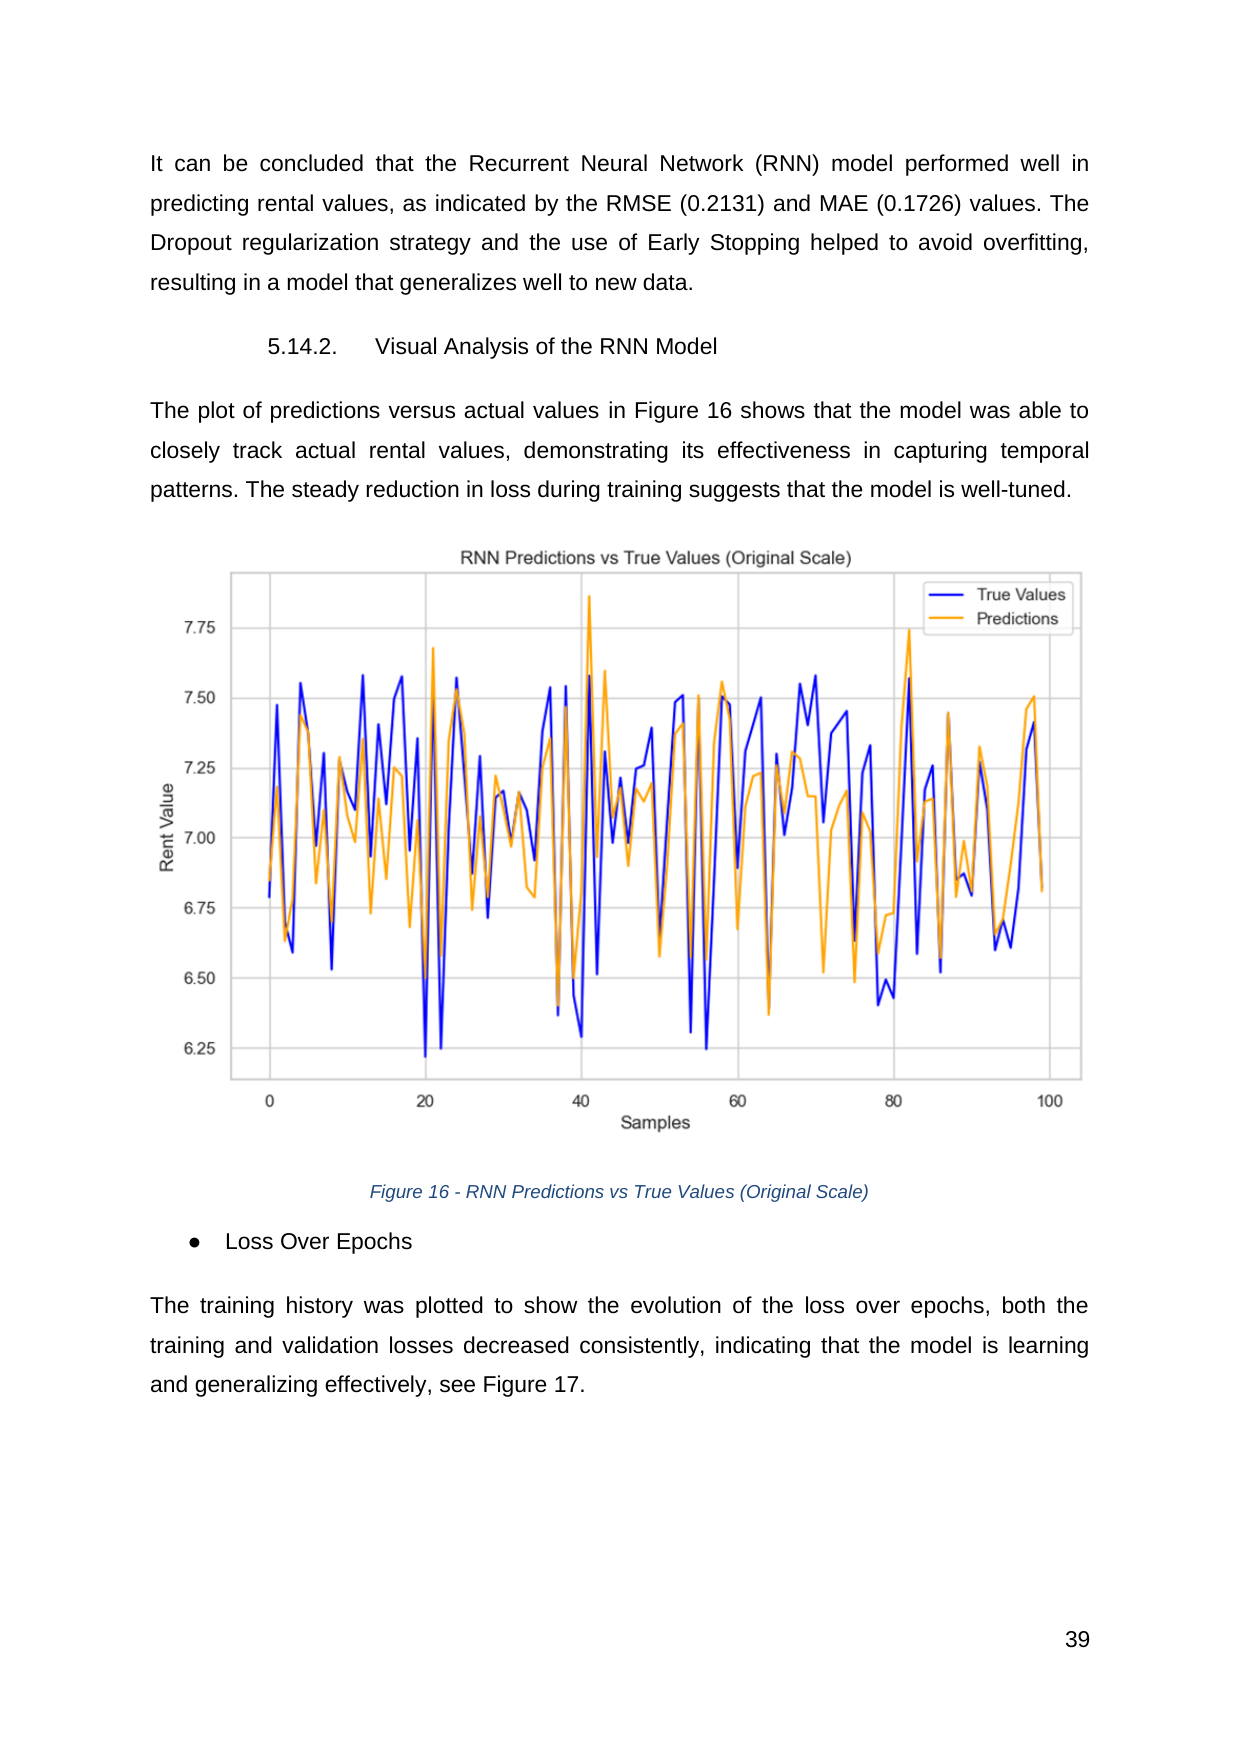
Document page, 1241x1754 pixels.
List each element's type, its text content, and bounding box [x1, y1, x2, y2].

text It can be concluded that the Recurrent Neural Network (RNN) model performed well in predicting rental values, as indicated by the RMSE (0.2131) and MAE (0.1726) values. The Dropout regularization strategy and the use of Early Stopping helped to avoid overfitting, resulting in a model that generalizes well to new data. [150, 150, 1090, 295]
list Loss Over Epochs [187, 1228, 1090, 1254]
text The training history was plotted to show the evolution of the loss over epochs, both the training and validation losses decreased consistently, indicating that the model is learning and generalizing effectively, see Figure 17. [150, 1292, 1090, 1397]
picture [150, 540, 1091, 1143]
subtitle Visual Analysis of the RNN Model [337, 333, 1090, 359]
text The plot of predictions versus actual values ​​in Figure 16 shows that the model was able to closely track actual rental values, demonstrating its effectiveness in capturing temporal patterns. The steady reduction in loss during training suggests that the model is well-tuned. [150, 397, 1090, 503]
text Figure 16 - RNN Predictions vs True Values (Original Scale) [150, 1181, 1090, 1203]
